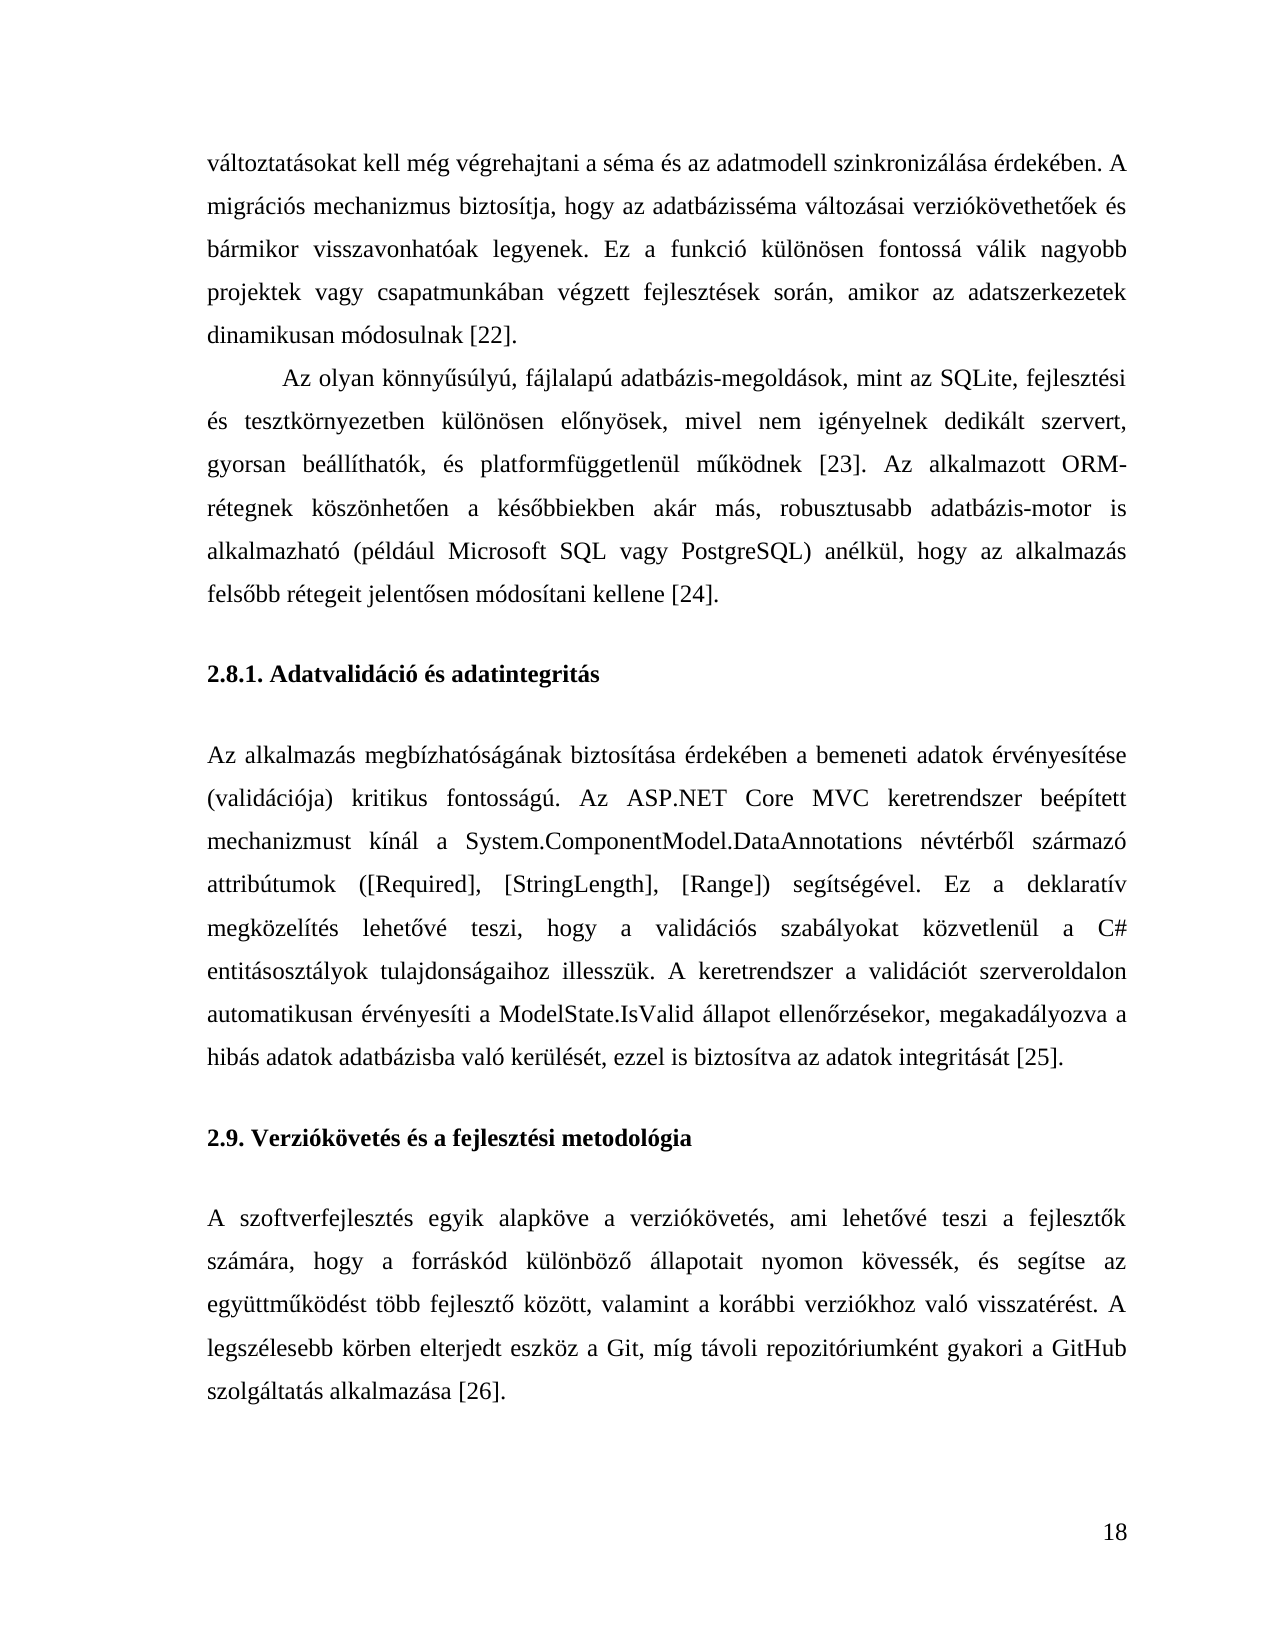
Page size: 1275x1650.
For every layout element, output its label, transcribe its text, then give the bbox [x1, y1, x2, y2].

subtitle 2.8.1. Adatvalidáció és adatintegritás [207, 659, 1127, 688]
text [207, 148, 1127, 349]
text A szoftverfejlesztés egyik alapköve a verziókövetés, ami lehetővé teszi a fejlesztők számára, hogy a forráskód különböző állapotait nyomon kövessék, és segítse az együttműködést több fejlesztő között, valamint a korábbi verziókhoz való visszatérést. A legszélesebb körben elterjedt eszköz a Git, míg távoli repozitóriumként gyakori a GitHub szolgáltatás alkalmazása. [207, 1203, 1127, 1404]
text Az alkalmazás megbízhatóságának biztosítása érdekében a bemeneti adatok érvényesítése (validációja) kritikus fontosságú. Az ASP.NET Core MVC keretrendszer beépített mechanizmust kínál a System.ComponentModel.DataAnnotations névtérből származó attribútumok ([Required], [StringLength], [Range]) segítségével. Ez a deklaratív megközelítés lehetővé teszi, hogy a validációs szabályokat közvetlenül a C# entitásosztályok tulajdonságaihoz illesszük. A keretrendszer a validációt szerveroldalon automatikusan érvényesíti a ModelState.IsValid állapot ellenőrzésekor, megakadályozva a hibás adatok adatbázisba való kerülését, ezzel is biztosítva az adatok integritását . [207, 740, 1127, 1071]
subtitle 2.9. Verziókövetés és a fejlesztési metodológia [207, 1123, 1127, 1151]
text Az olyan könnyűsúlyú, fájlalapú adatbázis-megoldások, mint az SQLite, fejlesztési és tesztkörnyezetben különösen előnyösek, mivel nem igényelnek dedikált szervert, gyorsan beállíthatók, és platformfüggetlenül működnek . Az alkalmazott ORM-rétegnek köszönhetően a későbbiekben akár más, robusztusabb adatbázis-motor is alkalmazható (például Microsoft SQL vagy PostgreSQL) anélkül, hogy az alkalmazás felsőbb rétegeit jelentősen módosítani kellene. [207, 363, 1127, 608]
